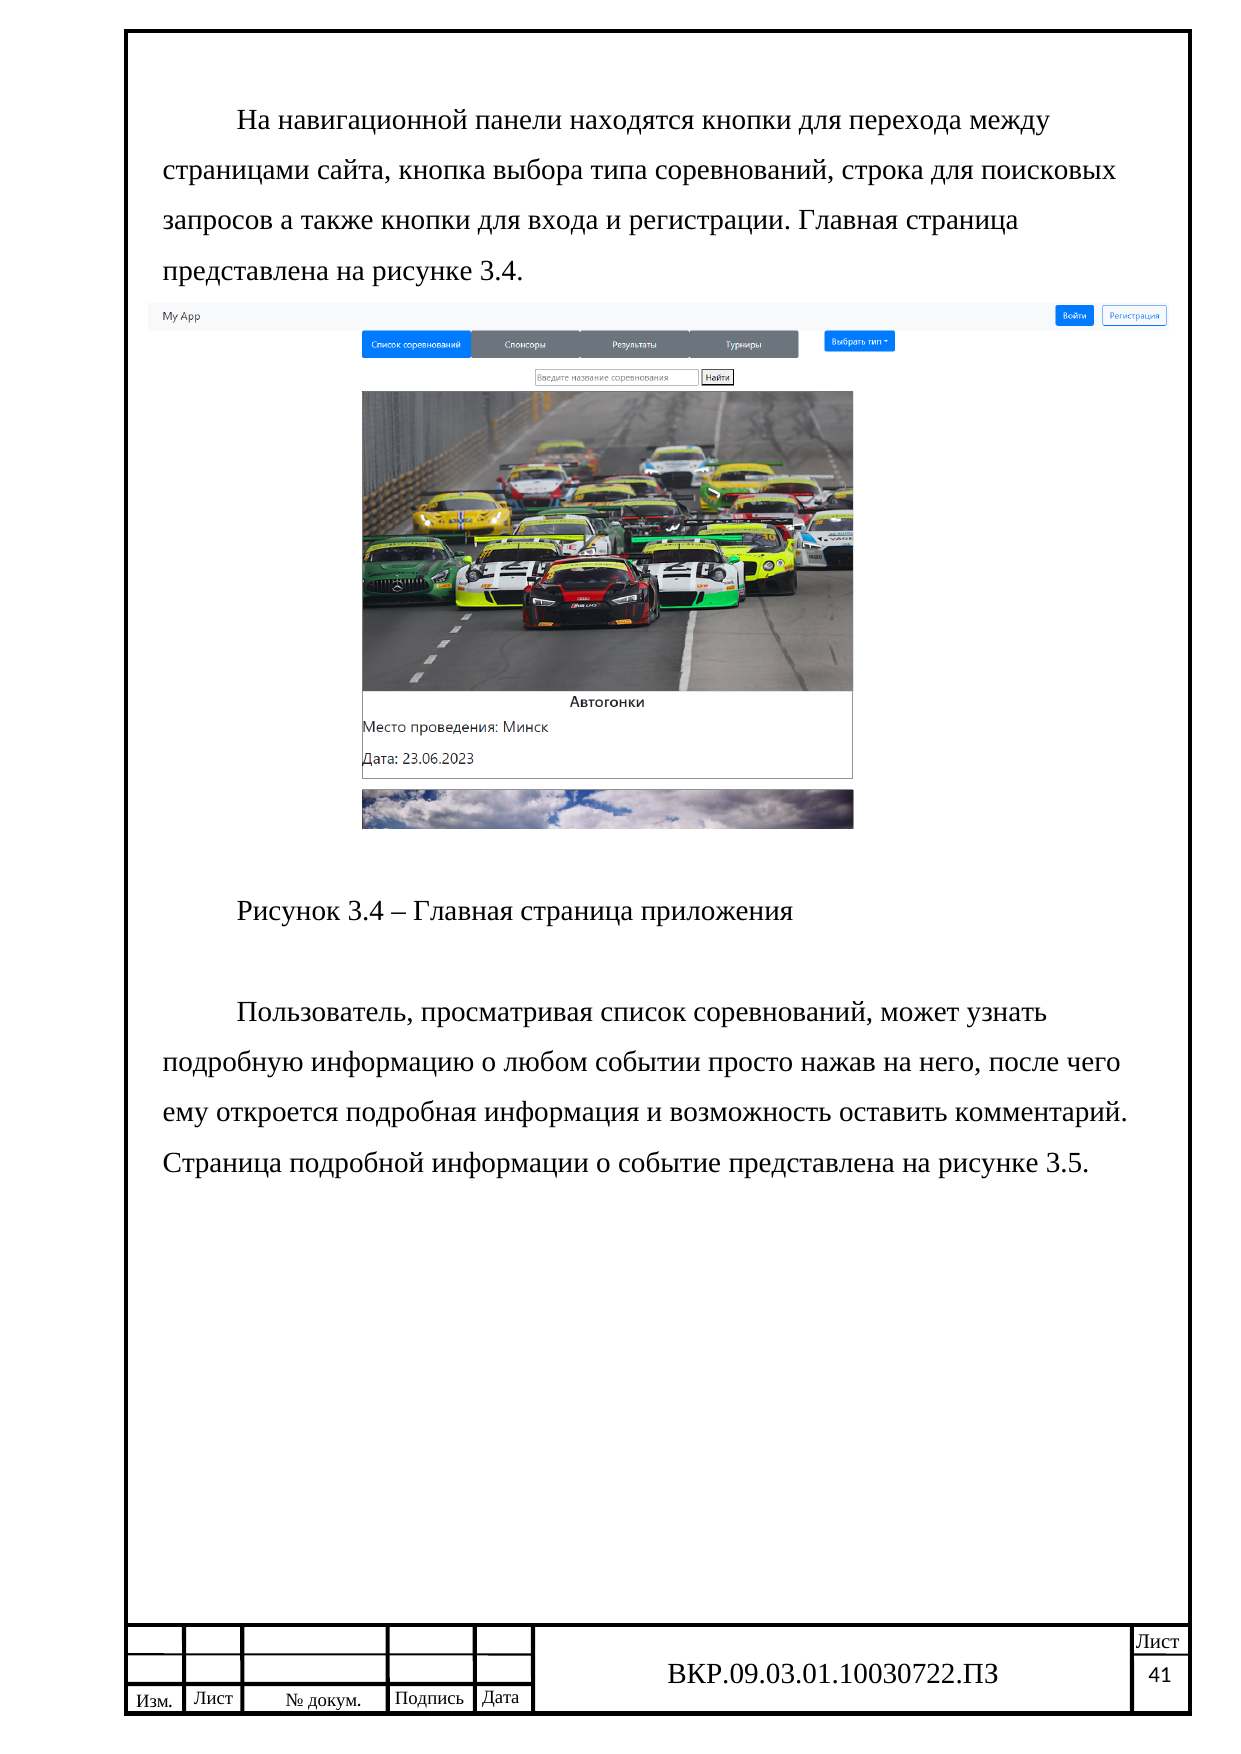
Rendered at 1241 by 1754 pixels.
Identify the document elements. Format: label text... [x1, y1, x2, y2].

picture [147, 303, 1170, 829]
text Рисунок 3.4 – Главная страница приложения [162, 893, 1167, 927]
text Пользователь, просматривая список соревнований, может узнать подробную информацию о любом событии просто нажав на него, после чего ему откроется подробная информация и возможность оставить комментарий. Страница подробной информации о событие представлена на рисунке 3.5. [162, 994, 1167, 1178]
text На навигационной панели находятся кнопки для перехода между страницами сайта, кнопка выбора типа соревнований, строка для поисковых запросов а также кнопки для входа и регистрации. Главная страница представлена на рисунке 3.4. [162, 102, 1167, 286]
